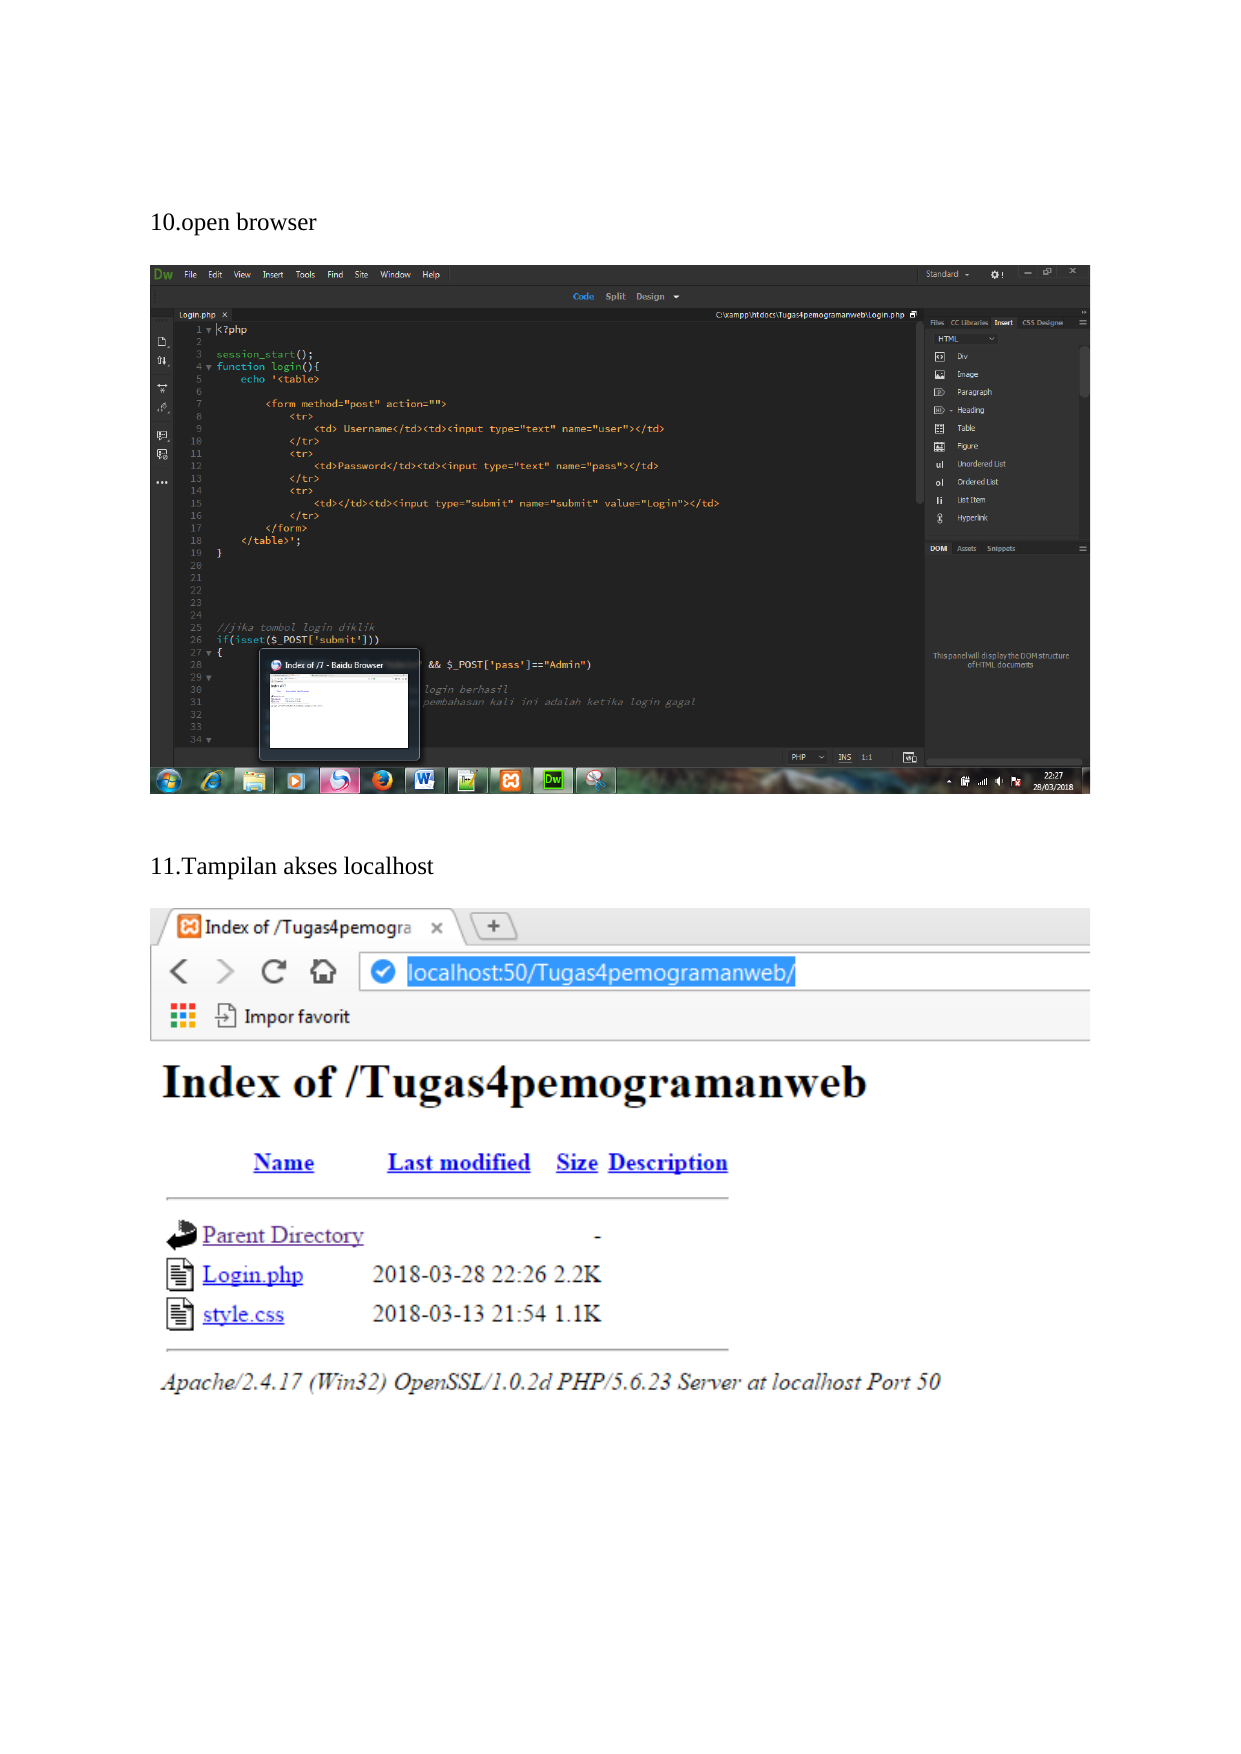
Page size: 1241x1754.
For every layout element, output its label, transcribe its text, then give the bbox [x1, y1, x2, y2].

picture [150, 265, 1091, 794]
picture [150, 908, 1091, 1484]
text 10.open browser [150, 207, 1090, 236]
text 11.Tampilan akses localhost [150, 851, 1090, 880]
